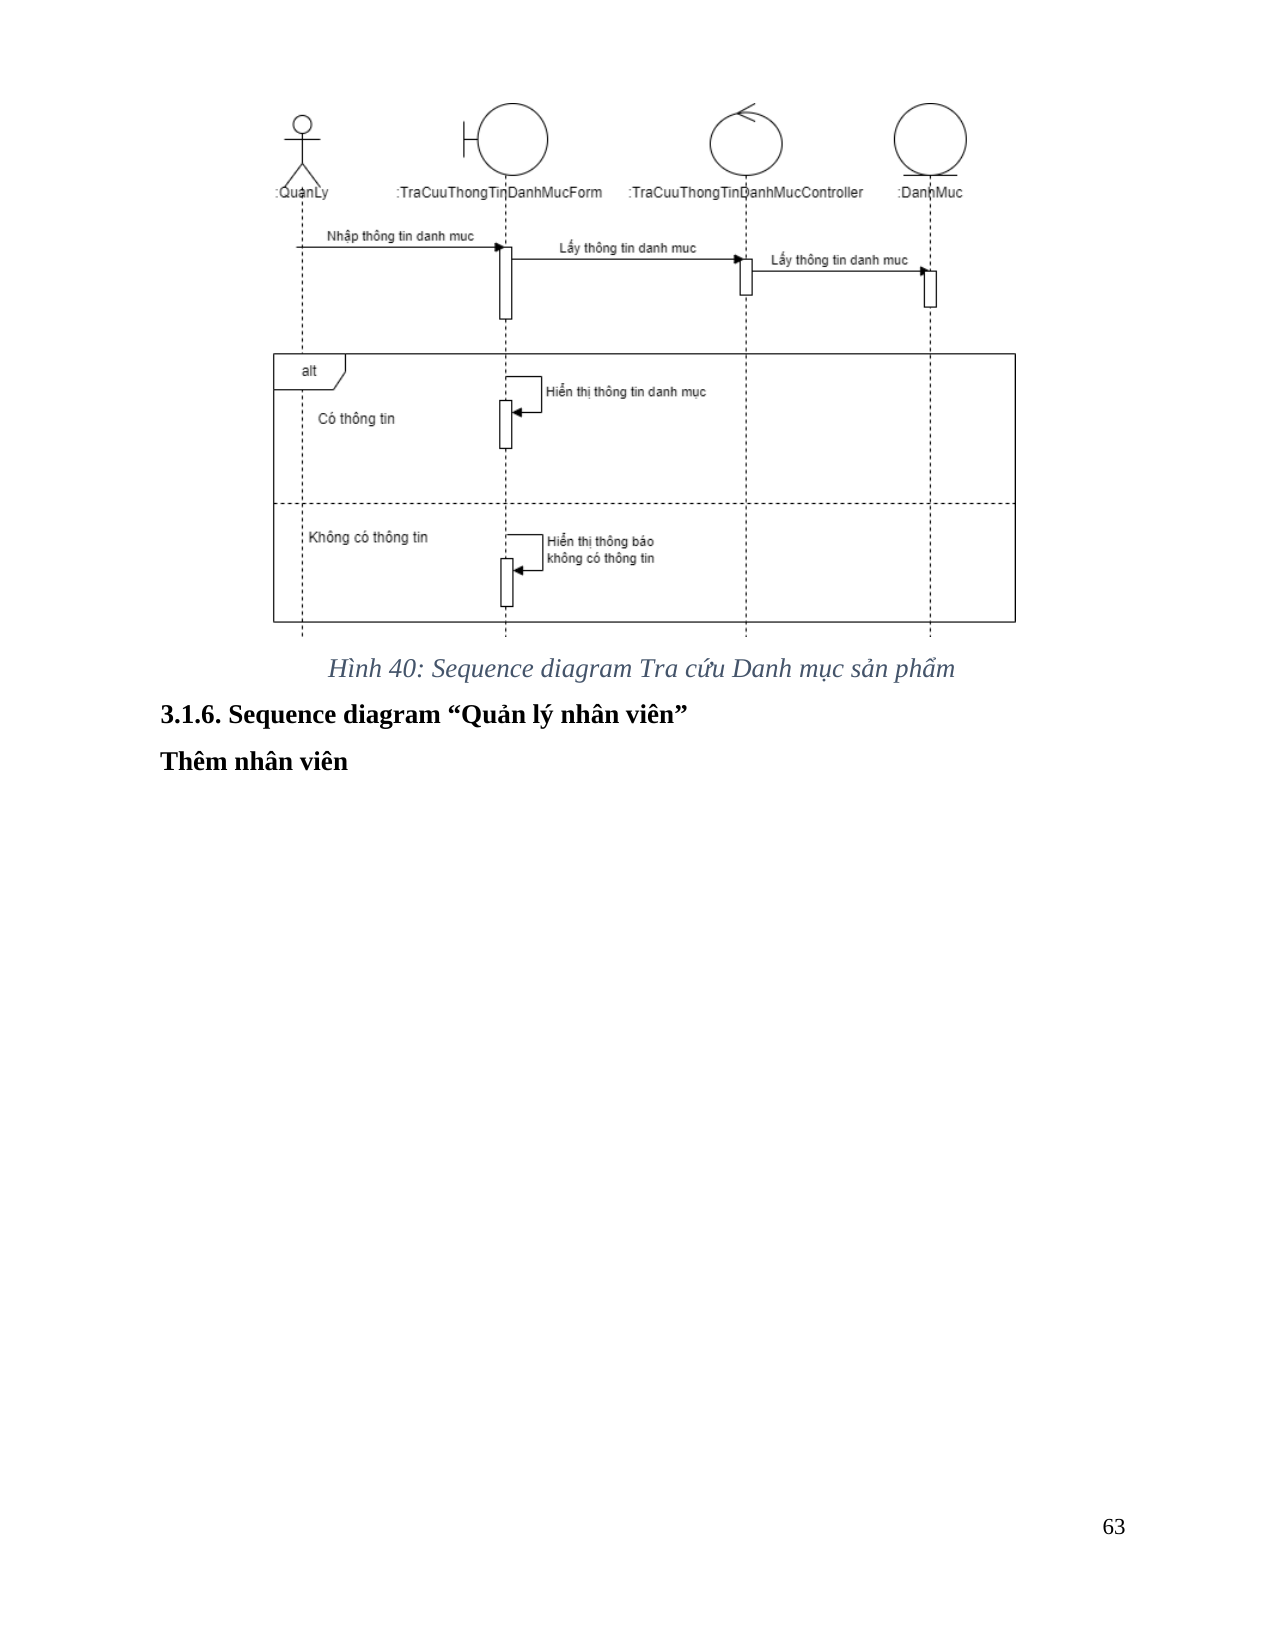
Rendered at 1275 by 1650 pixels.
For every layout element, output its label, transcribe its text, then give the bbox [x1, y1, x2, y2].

subtitle 3.1.6. Sequence diagram “Quản lý nhân viên” [160, 699, 1125, 730]
text Thêm nhân viên [160, 745, 1122, 776]
picture [266, 103, 1016, 637]
